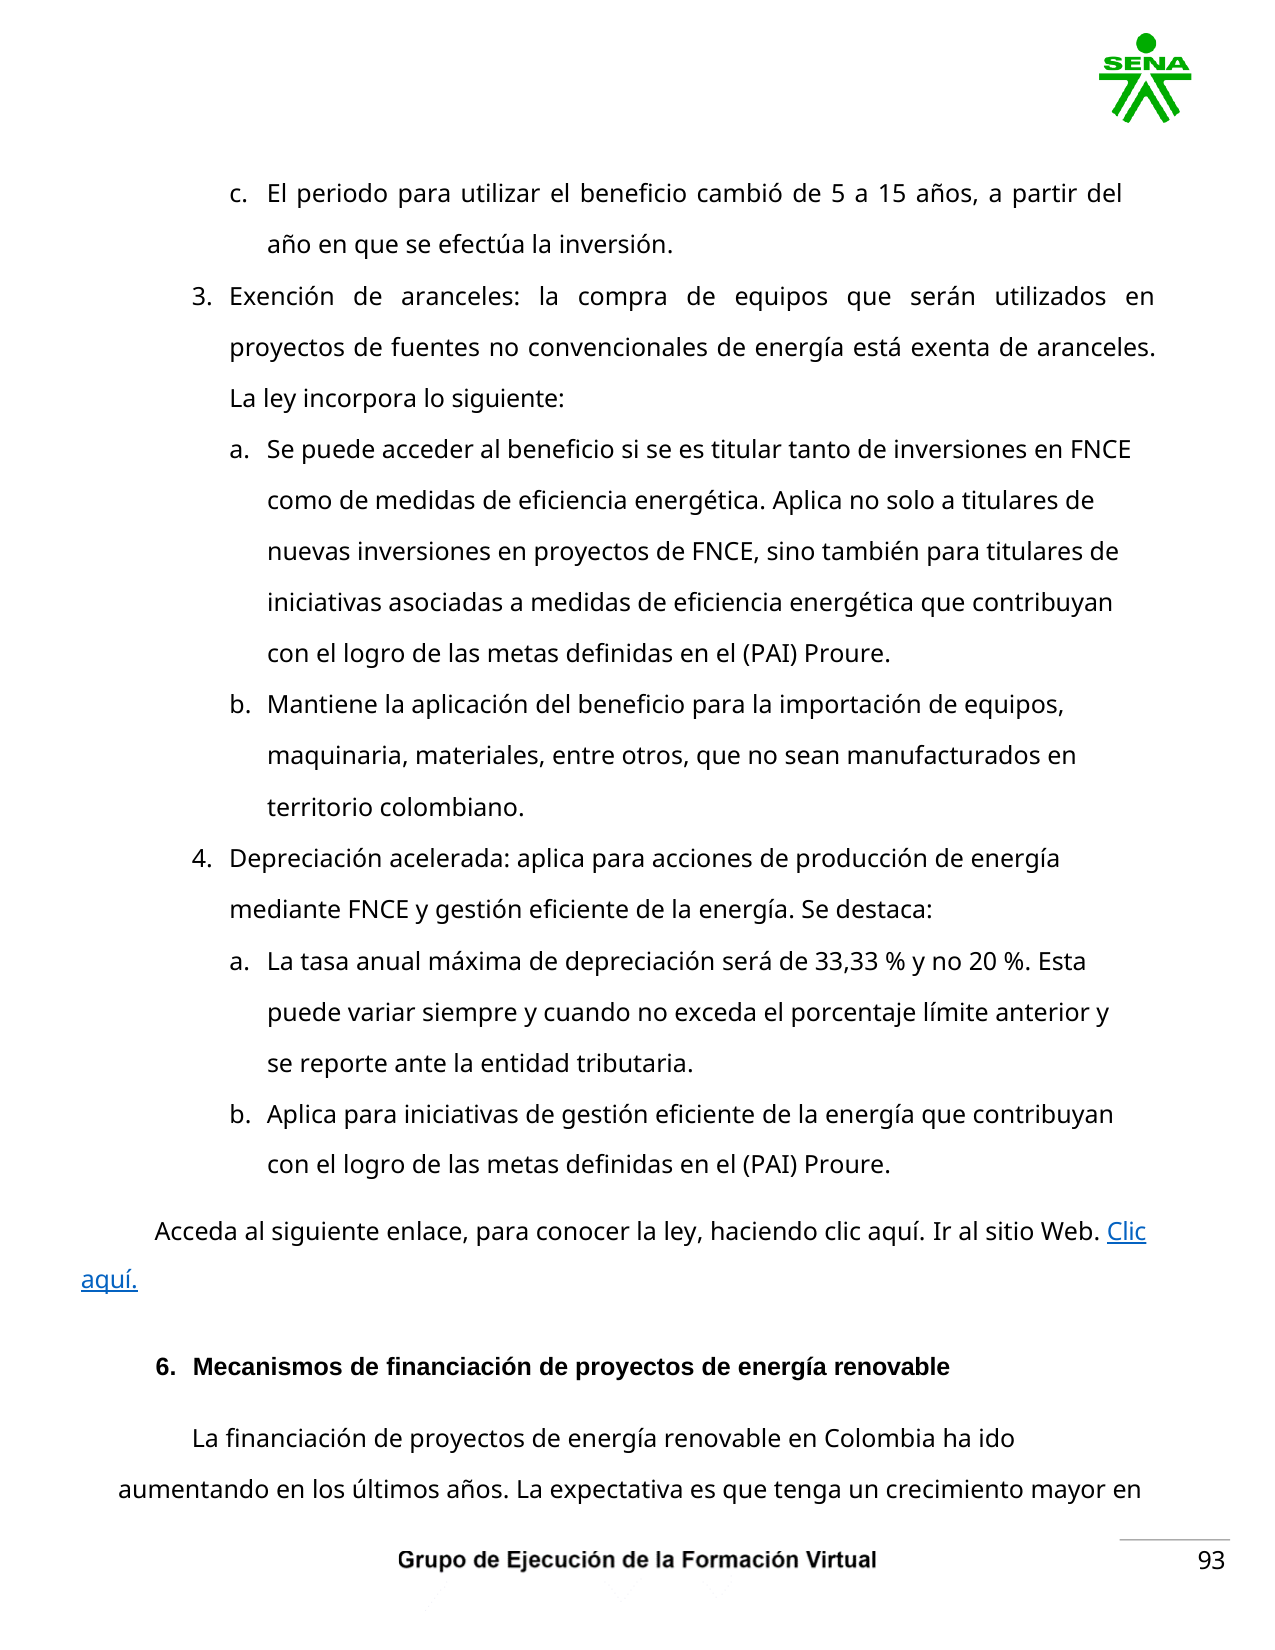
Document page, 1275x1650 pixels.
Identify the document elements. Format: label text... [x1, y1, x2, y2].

text aquí. [81, 1261, 1237, 1296]
list La tasa anual máxima de depreciación será de 33,33 % y no 20 %. Esta puede variar siempre y cuando no exceda el porcentaje límite anterior y se reporte ante la entidad tributaria. [229, 943, 1141, 1079]
list Exención de aranceles: la compra de equipos que serán utilizados en proyectos de fuentes no convencionales de energía está exenta de aranceles. La ley incorpora lo siguiente: [192, 278, 1156, 414]
list Mantiene la aplicación del beneficio para la importación de equipos, maquinaria, materiales, entre otros, que no sean manufacturados en territorio colombiano. [229, 687, 1154, 823]
list Depreciación acelerada: aplica para acciones de producción de energía mediante FNCE y gestión eficiente de la energía. Se destaca: [192, 841, 1133, 926]
list Se puede acceder al beneficio si se es titular tanto de inversiones en FNCE como de medidas de eficiencia energética. Aplica no solo a titulares de nuevas inversiones en proyectos de FNCE, sino también para titulares de iniciativas asociadas a medidas de eficiencia energética que contribuyan con el logro de las metas definidas en el (PAI) Proure. [229, 431, 1141, 670]
picture [1099, 33, 1192, 123]
list El periodo para utilizar el beneficio cambió de 5 a 15 años, a partir del año en que se efectúa la inversión. [229, 176, 1123, 261]
picture [398, 1551, 876, 1611]
list Aplica para iniciativas de gestión eficiente de la energía que contribuyan con el logro de las metas definidas en el (PAI) Proure. [229, 1097, 1140, 1181]
text Acceda al siguiente enlace, para conocer la ley, haciendo clic aquí. Ir al sitio Web. Clic [154, 1213, 1237, 1247]
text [118, 1421, 1157, 1506]
subtitle Mecanismos de financiación de proyectos de energía renovable [155, 1352, 1237, 1381]
